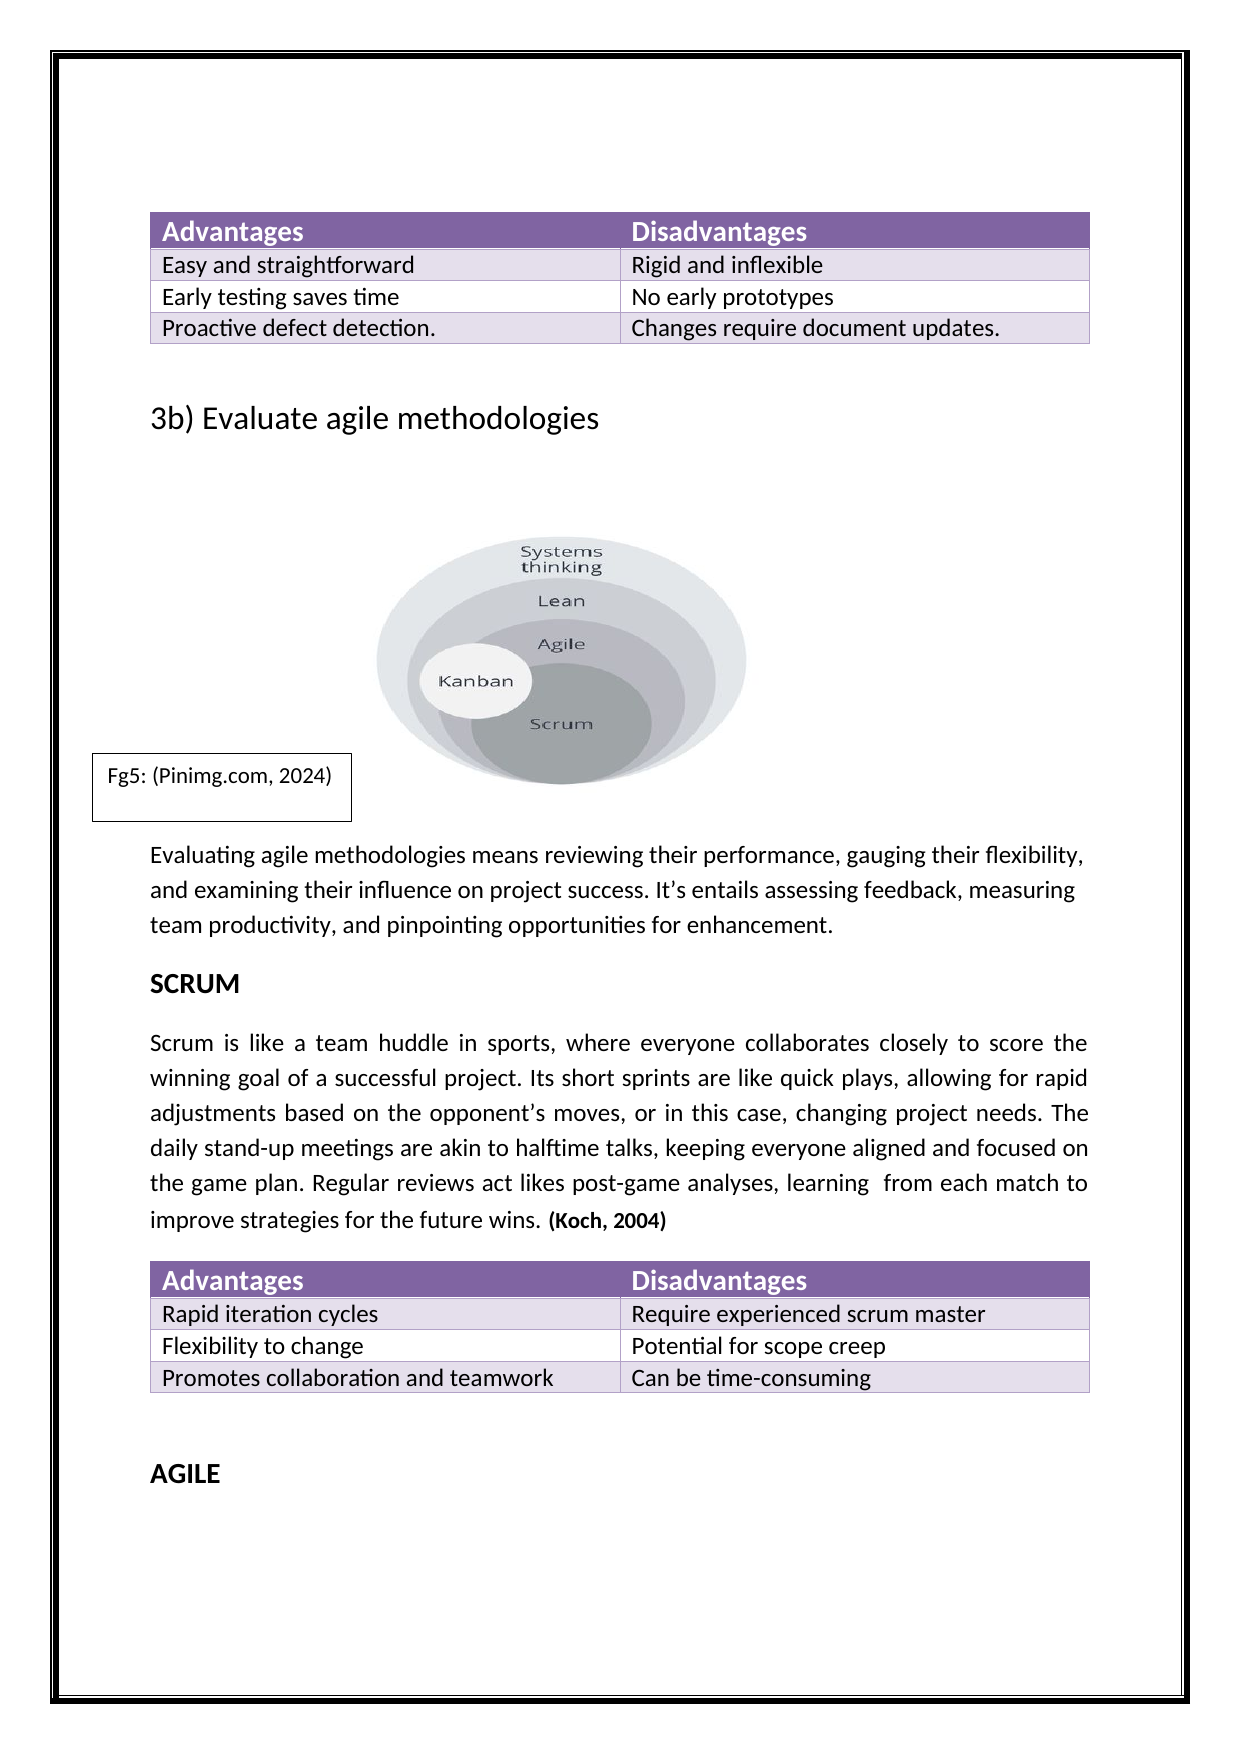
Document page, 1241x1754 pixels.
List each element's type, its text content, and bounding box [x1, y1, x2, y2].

text Scrum is like a team huddle in sports, where everyone collaborates closely to score the winning goal of a successful project. Its short sprints are like quick plays, allowing for rapid adjustments based on the opponent’s moves, or in this case, changing project needs. The daily stand-up meetings are akin to halftime talks, keeping everyone aligned and focused on the game plan. Regular reviews act likes post-game analyses, learning from each match to improve strategies for the future wins. (Koch, 2004) [150, 1027, 1090, 1235]
table_cell Can be time-consuming [621, 1362, 1089, 1392]
table_header Disadvantages [621, 213, 1089, 248]
text SCRUM [150, 966, 1090, 1001]
text Evaluating agile methodologies means reviewing their performance, gauging their flexibility, and examining their influence on project success. It’s entails assessing feedback, measuring team productivity, and pinpointing opportunities for enhancement. [150, 840, 1090, 940]
table_cell Changes require document updates. [621, 313, 1089, 343]
subtitle 3b) Evaluate agile methodologies [150, 397, 1090, 438]
table_cell Flexibility to change [151, 1330, 620, 1361]
table_cell Require experienced scrum master [621, 1299, 1089, 1329]
table_cell Rapid iteration cycles [151, 1299, 620, 1329]
table_cell No early prototypes [621, 281, 1089, 312]
table_cell Early testing saves time [151, 281, 620, 312]
table_cell Rigid and inflexible [621, 250, 1089, 280]
picture [150, 505, 974, 815]
table_header Advantages [151, 1262, 620, 1297]
table_cell Promotes collaboration and teamwork [151, 1362, 620, 1392]
table_header Disadvantages [621, 1262, 1089, 1297]
text AGILE [150, 1455, 1090, 1491]
table_header Advantages [151, 213, 620, 248]
table_cell Easy and straightforward [151, 250, 620, 280]
table_cell Potential for scope creep [621, 1330, 1089, 1361]
table_cell Proactive defect detection. [151, 313, 620, 343]
